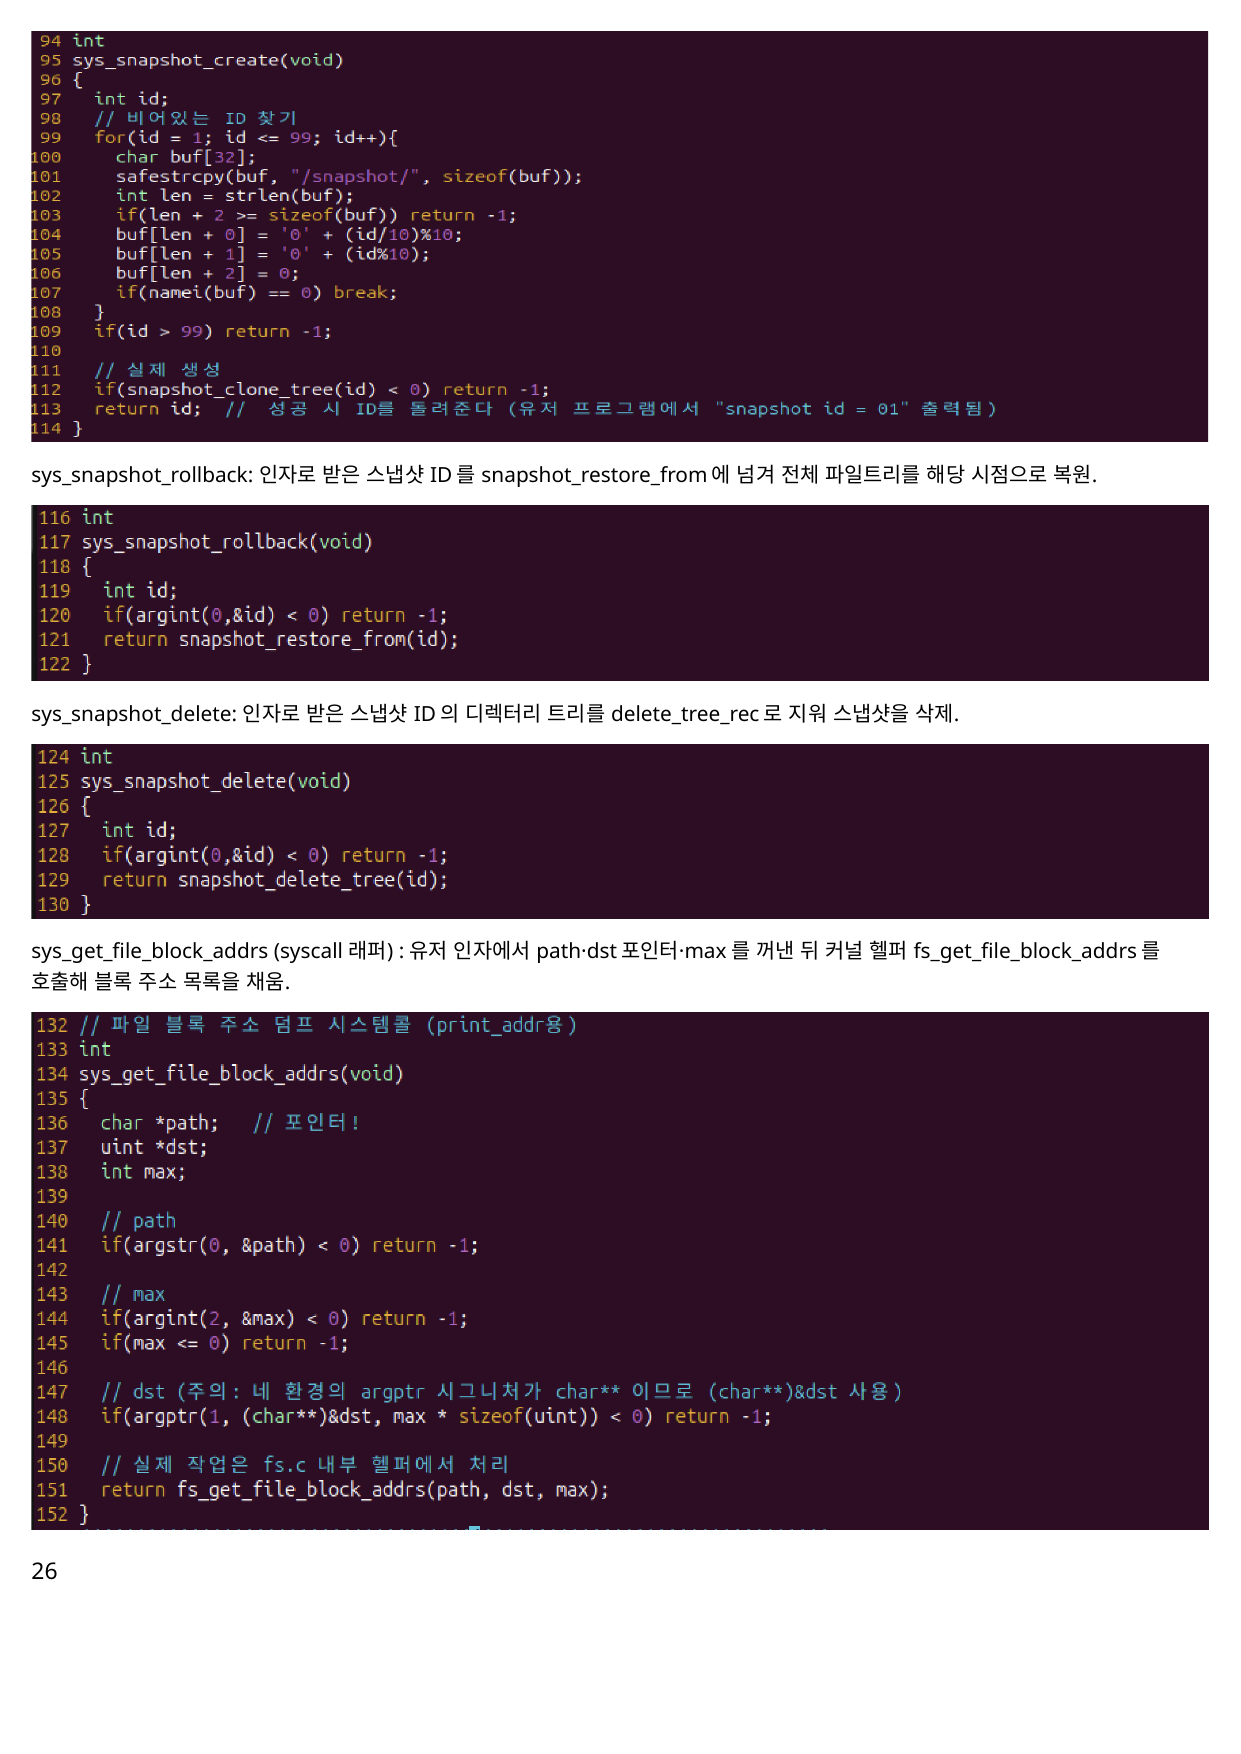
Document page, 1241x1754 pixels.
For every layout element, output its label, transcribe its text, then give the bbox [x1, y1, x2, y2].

text sys_snapshot_delete: 인자로 받은 스냅샷 ID의 디렉터리 트리를 delete_tree_rec로 지워 스냅샷을 삭제. [31, 697, 1209, 728]
picture [31, 31, 1209, 442]
text sys_snapshot_rollback: 인자로 받은 스냅샷 ID를 snapshot_restore_from에 넘겨 전체 파일트리를 해당 시점으로 복원. [31, 458, 1209, 488]
picture [31, 744, 1209, 919]
picture [31, 505, 1209, 681]
text sys_get_file_block_addrs (syscall 래퍼) : 유저 인자에서 path·dst포인터·max를 꺼낸 뒤 커널 헬퍼 fs_get_file_block_addrs를 호출해 블록 주소 목록을 채움. [31, 935, 1209, 995]
picture [31, 1012, 1209, 1530]
